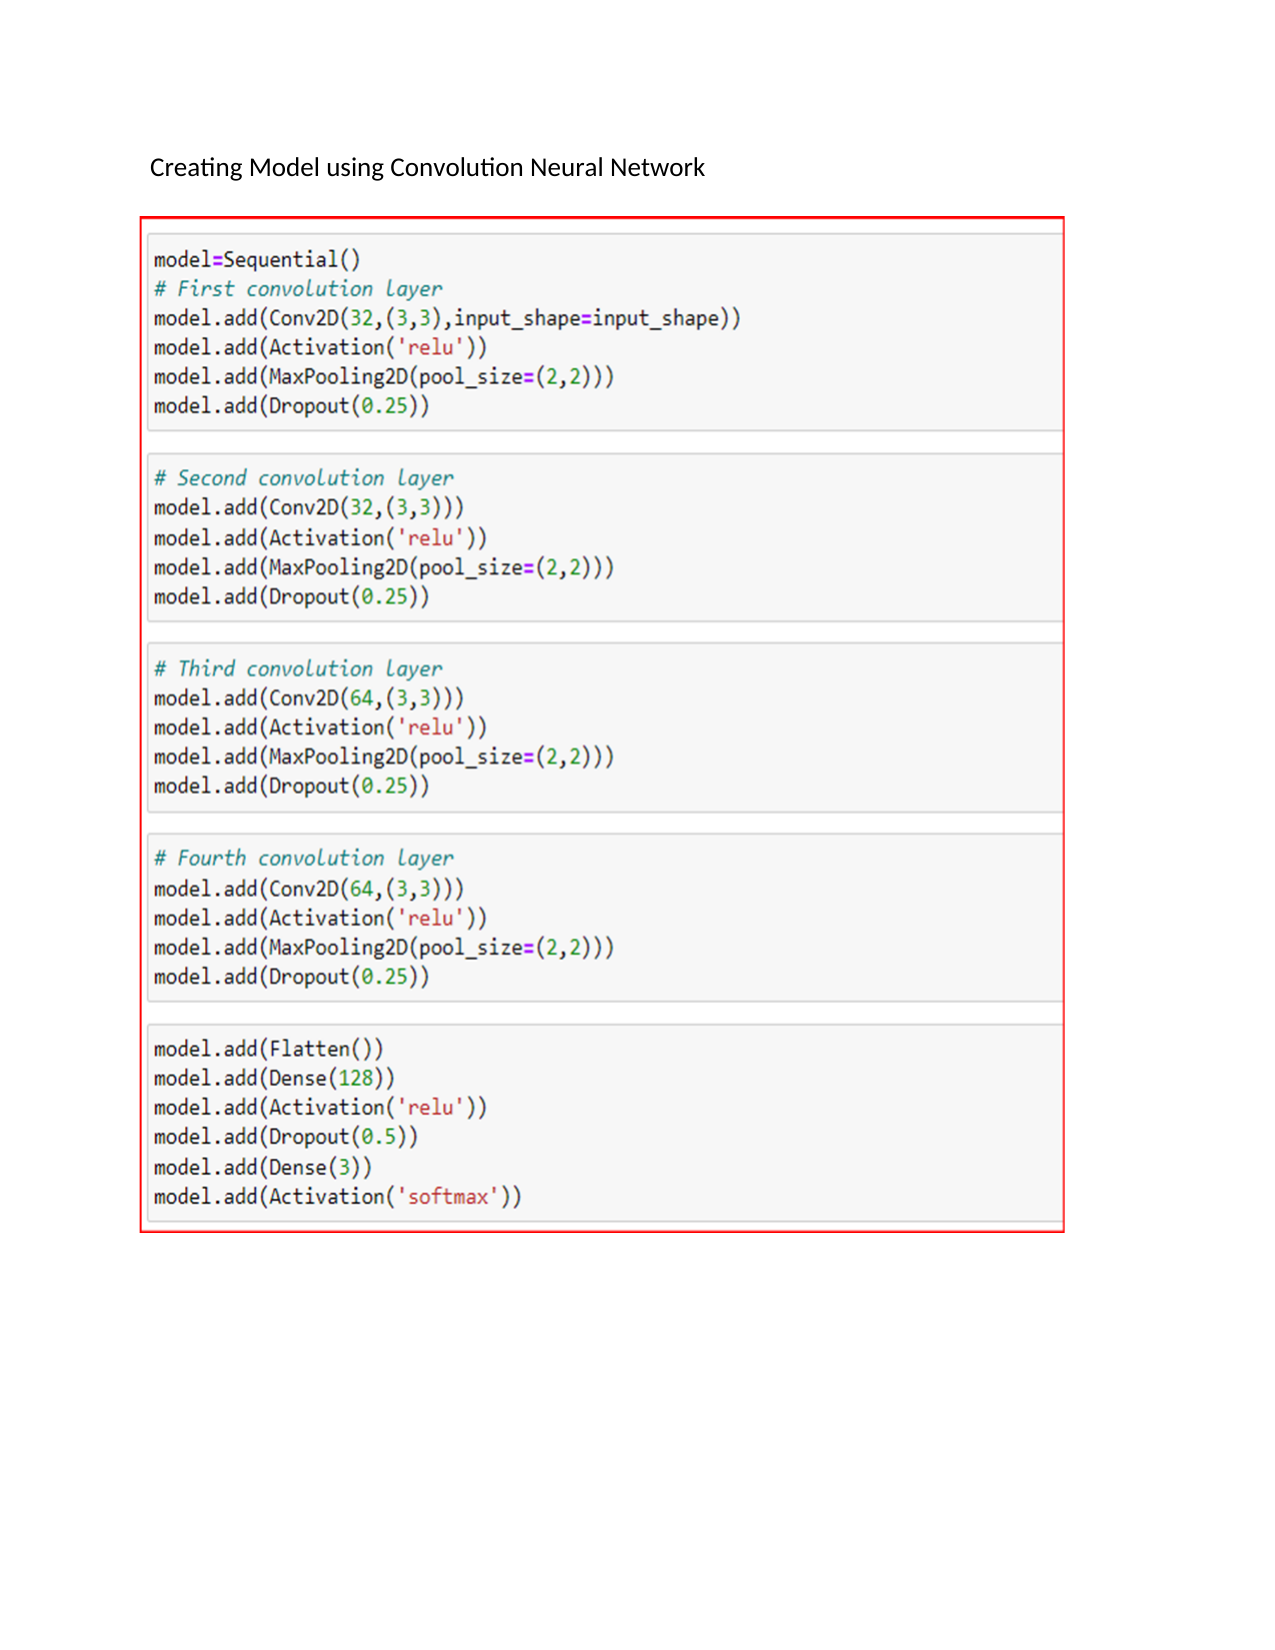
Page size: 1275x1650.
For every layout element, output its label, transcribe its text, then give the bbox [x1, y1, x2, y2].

text Creating Model using Convolution Neural Network [150, 150, 1242, 183]
picture [139, 216, 1065, 1233]
